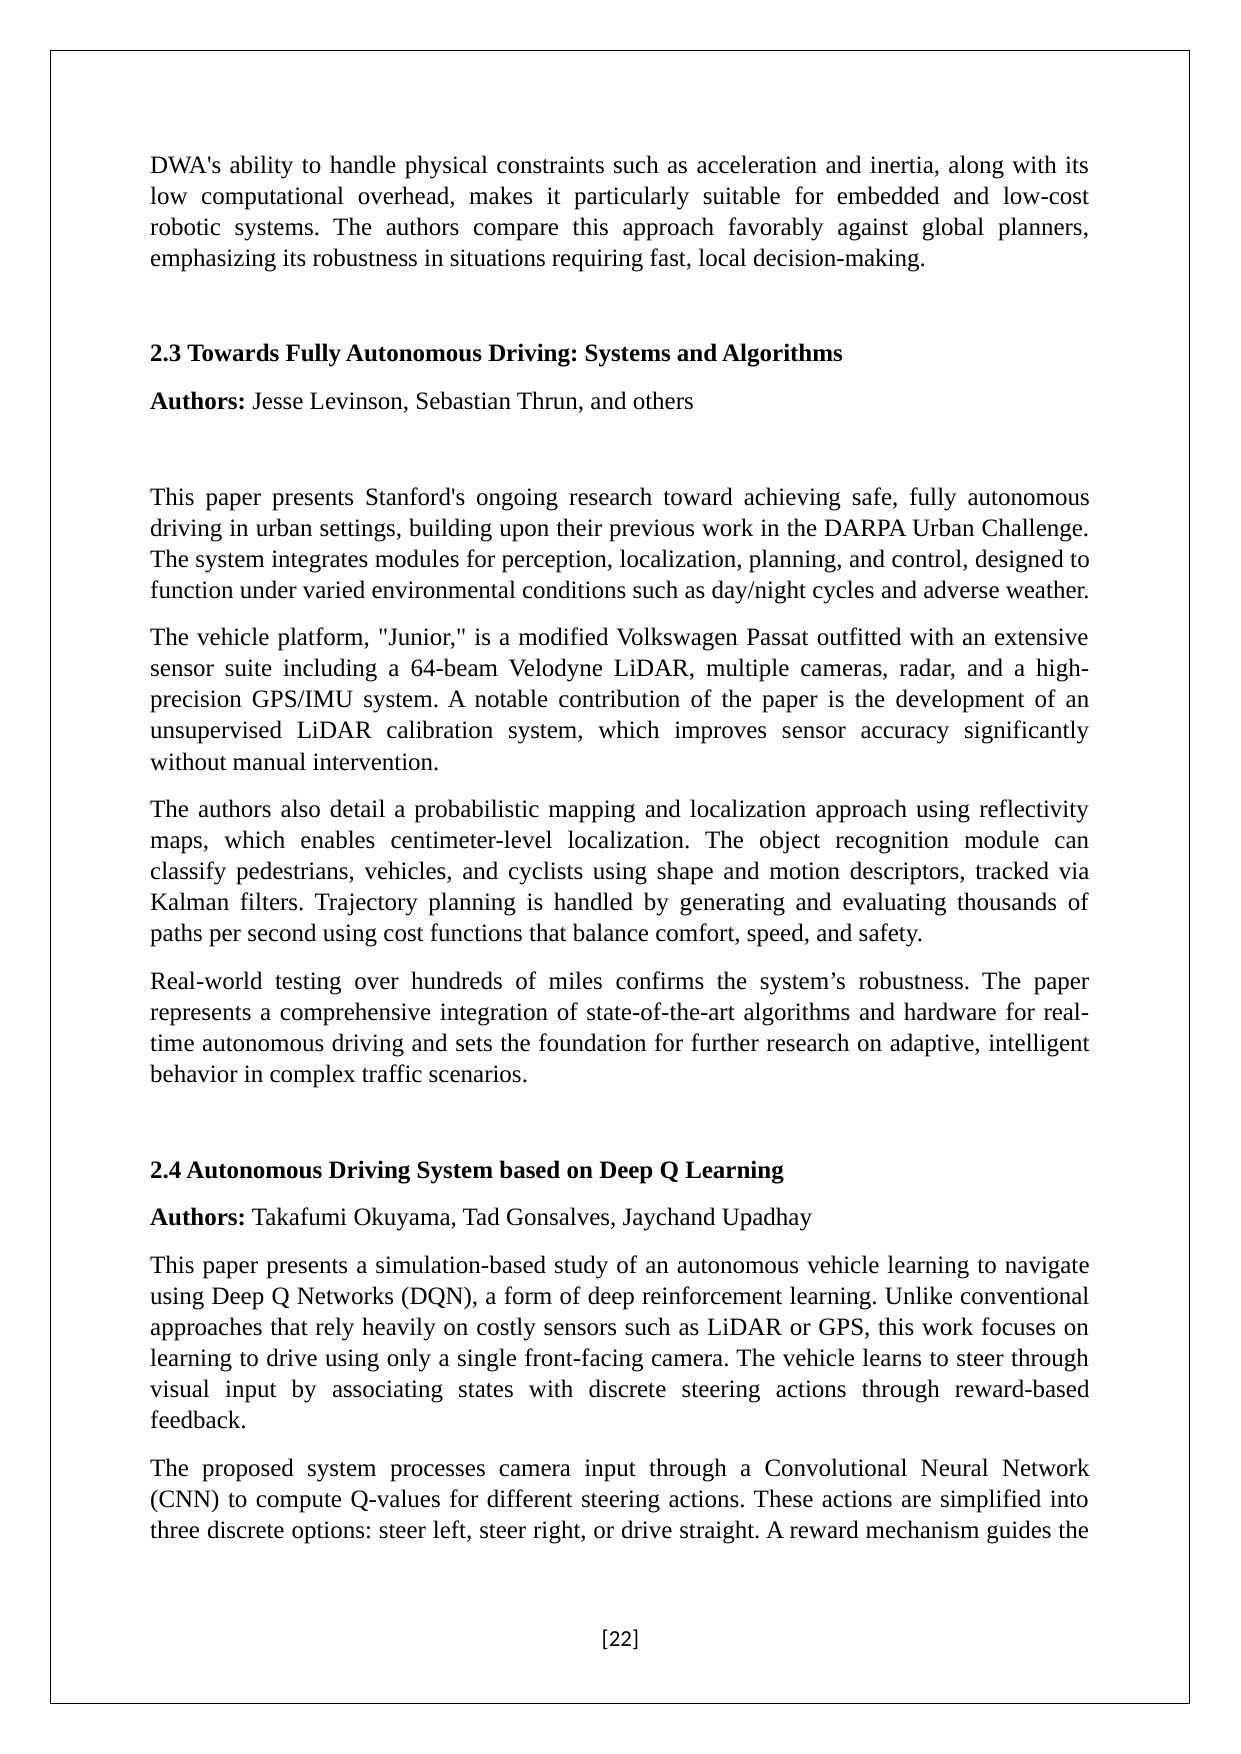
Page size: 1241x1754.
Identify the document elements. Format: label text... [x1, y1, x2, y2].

text This paper presents a simulation-based study of an autonomous vehicle learning to navigate using Deep Q Networks (DQN), a form of deep reinforcement learning. Unlike conventional approaches that rely heavily on costly sensors such as LiDAR or GPS, this work focuses on learning to drive using only a single front-facing camera. The vehicle learns to steer through visual input by associating states with discrete steering actions through reward-based feedback. [150, 1250, 1090, 1434]
text The vehicle platform, "Junior," is a modified Volkswagen Passat outfitted with an extensive sensor suite including a 64-beam Velodyne LiDAR, multiple cameras, radar, and a high-precision GPS/IMU system. A notable contribution of the paper is the development of an unsupervised LiDAR calibration system, which improves sensor accuracy significantly without manual intervention. [150, 622, 1090, 775]
text Authors: Jesse Levinson, Sebastian Thrun, and others [150, 386, 1090, 415]
text 2.3 Towards Fully Autonomous Driving: Systems and Algorithms [150, 338, 1090, 367]
text Authors: Takafumi Okuyama, Tad Gonsalves, Jaychand Upadhay [150, 1202, 1090, 1231]
text DWA's ability to handle physical constraints such as acceleration and inertia, along with its low computational overhead, makes it particularly suitable for embedded and low-cost robotic systems. The authors compare this approach favorably against global planners, emphasizing its robustness in situations requiring fast, local decision-making. [150, 150, 1090, 272]
text The authors also detail a probabilistic mapping and localization approach using reflectivity maps, which enables centimeter-level localization. The object recognition module can classify pedestrians, vehicles, and cyclists using shape and motion descriptors, tracked via Kalman filters. Trajectory planning is handled by generating and evaluating thousands of paths per second using cost functions that balance comfort, speed, and safety. [150, 794, 1090, 947]
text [150, 1453, 1090, 1544]
text 2.4 Autonomous Driving System based on Deep Q Learning [150, 1155, 1090, 1183]
text Real-world testing over hundreds of miles confirms the system’s robustness. The paper represents a comprehensive integration of state-of-the-art algorithms and hardware for real-time autonomous driving and sets the foundation for further research on adaptive, intelligent behavior in complex traffic scenarios. [150, 966, 1090, 1088]
text This paper presents Stanford's ongoing research toward achieving safe, fully autonomous driving in urban settings, building upon their previous work in the DARPA Urban Challenge. The system integrates modules for perception, localization, planning, and control, designed to function under varied environmental conditions such as day/night cycles and adverse weather. [150, 482, 1090, 603]
